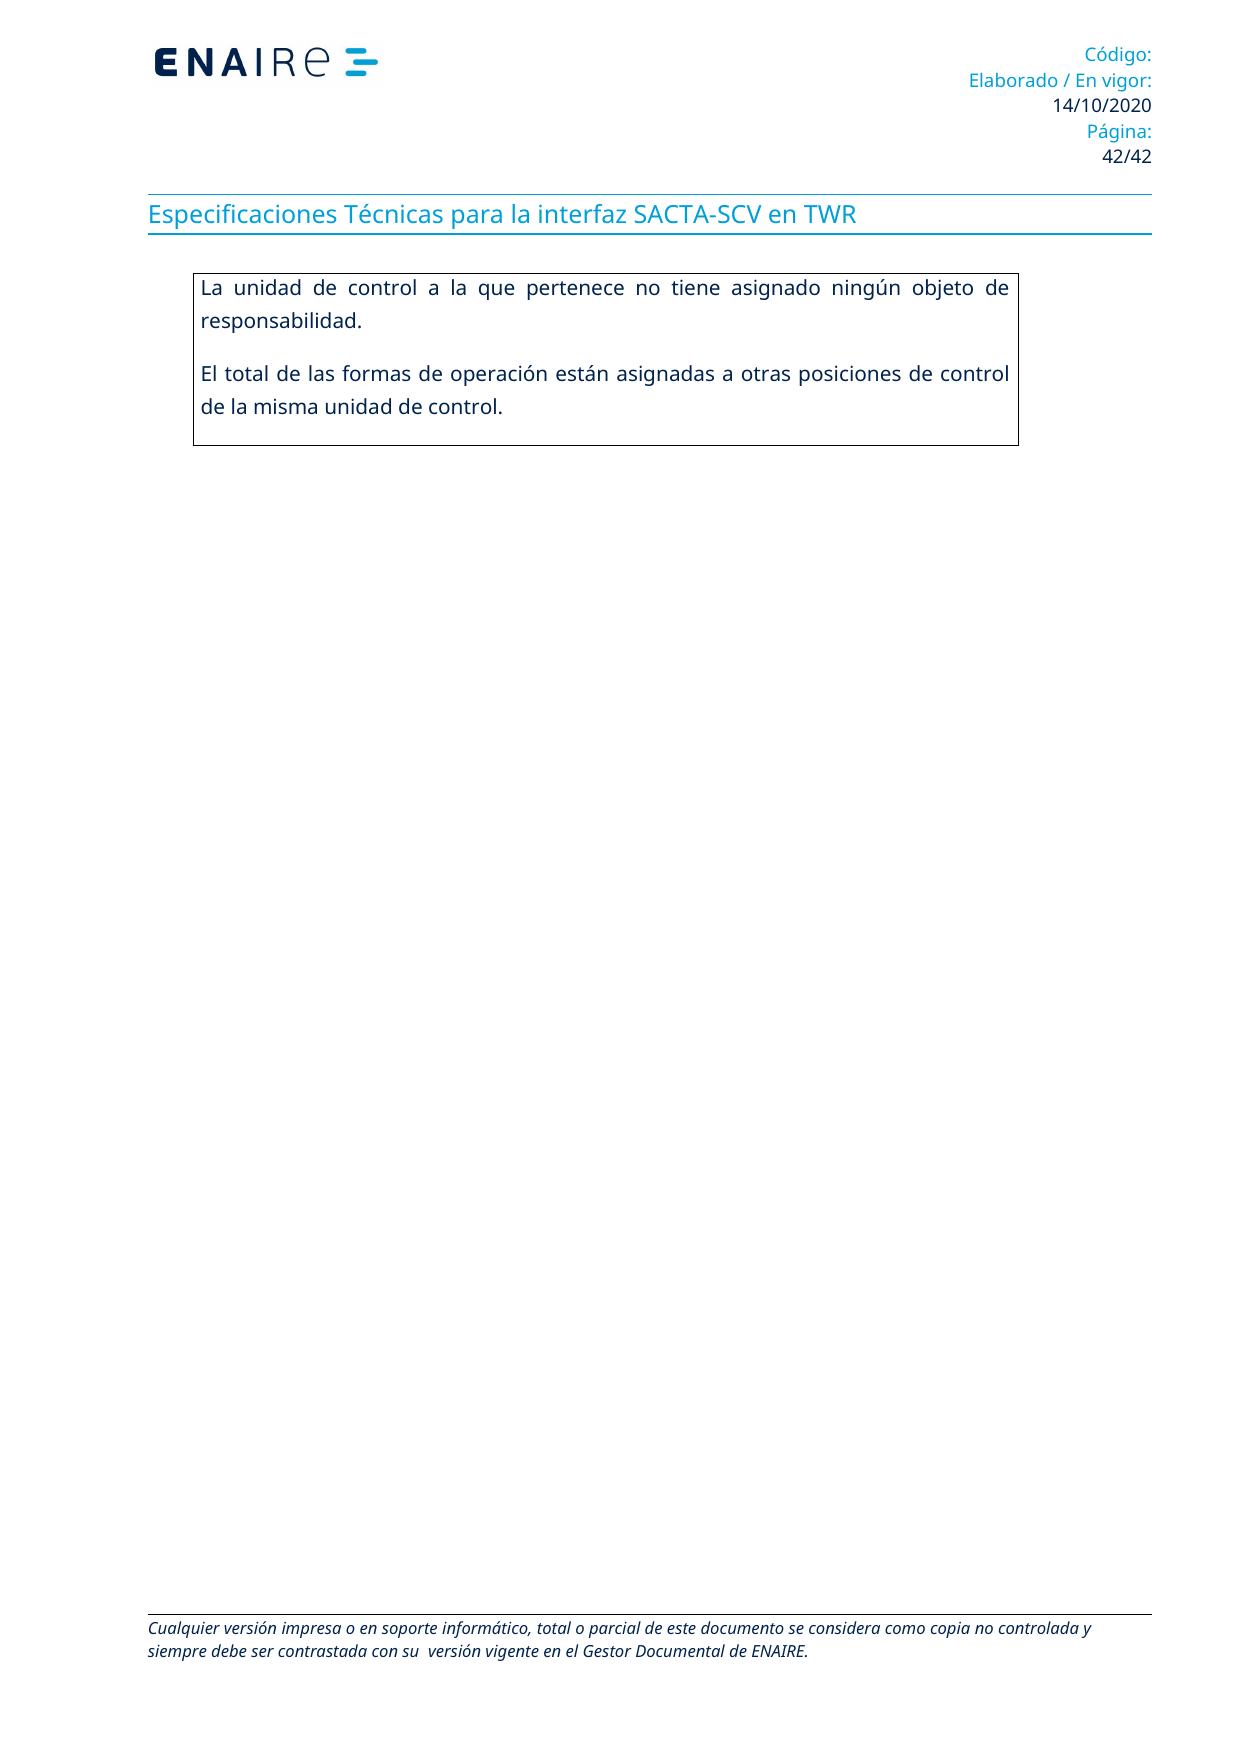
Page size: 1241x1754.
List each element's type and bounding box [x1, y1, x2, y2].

table_header [194, 274, 1018, 445]
picture [145, 36, 389, 91]
